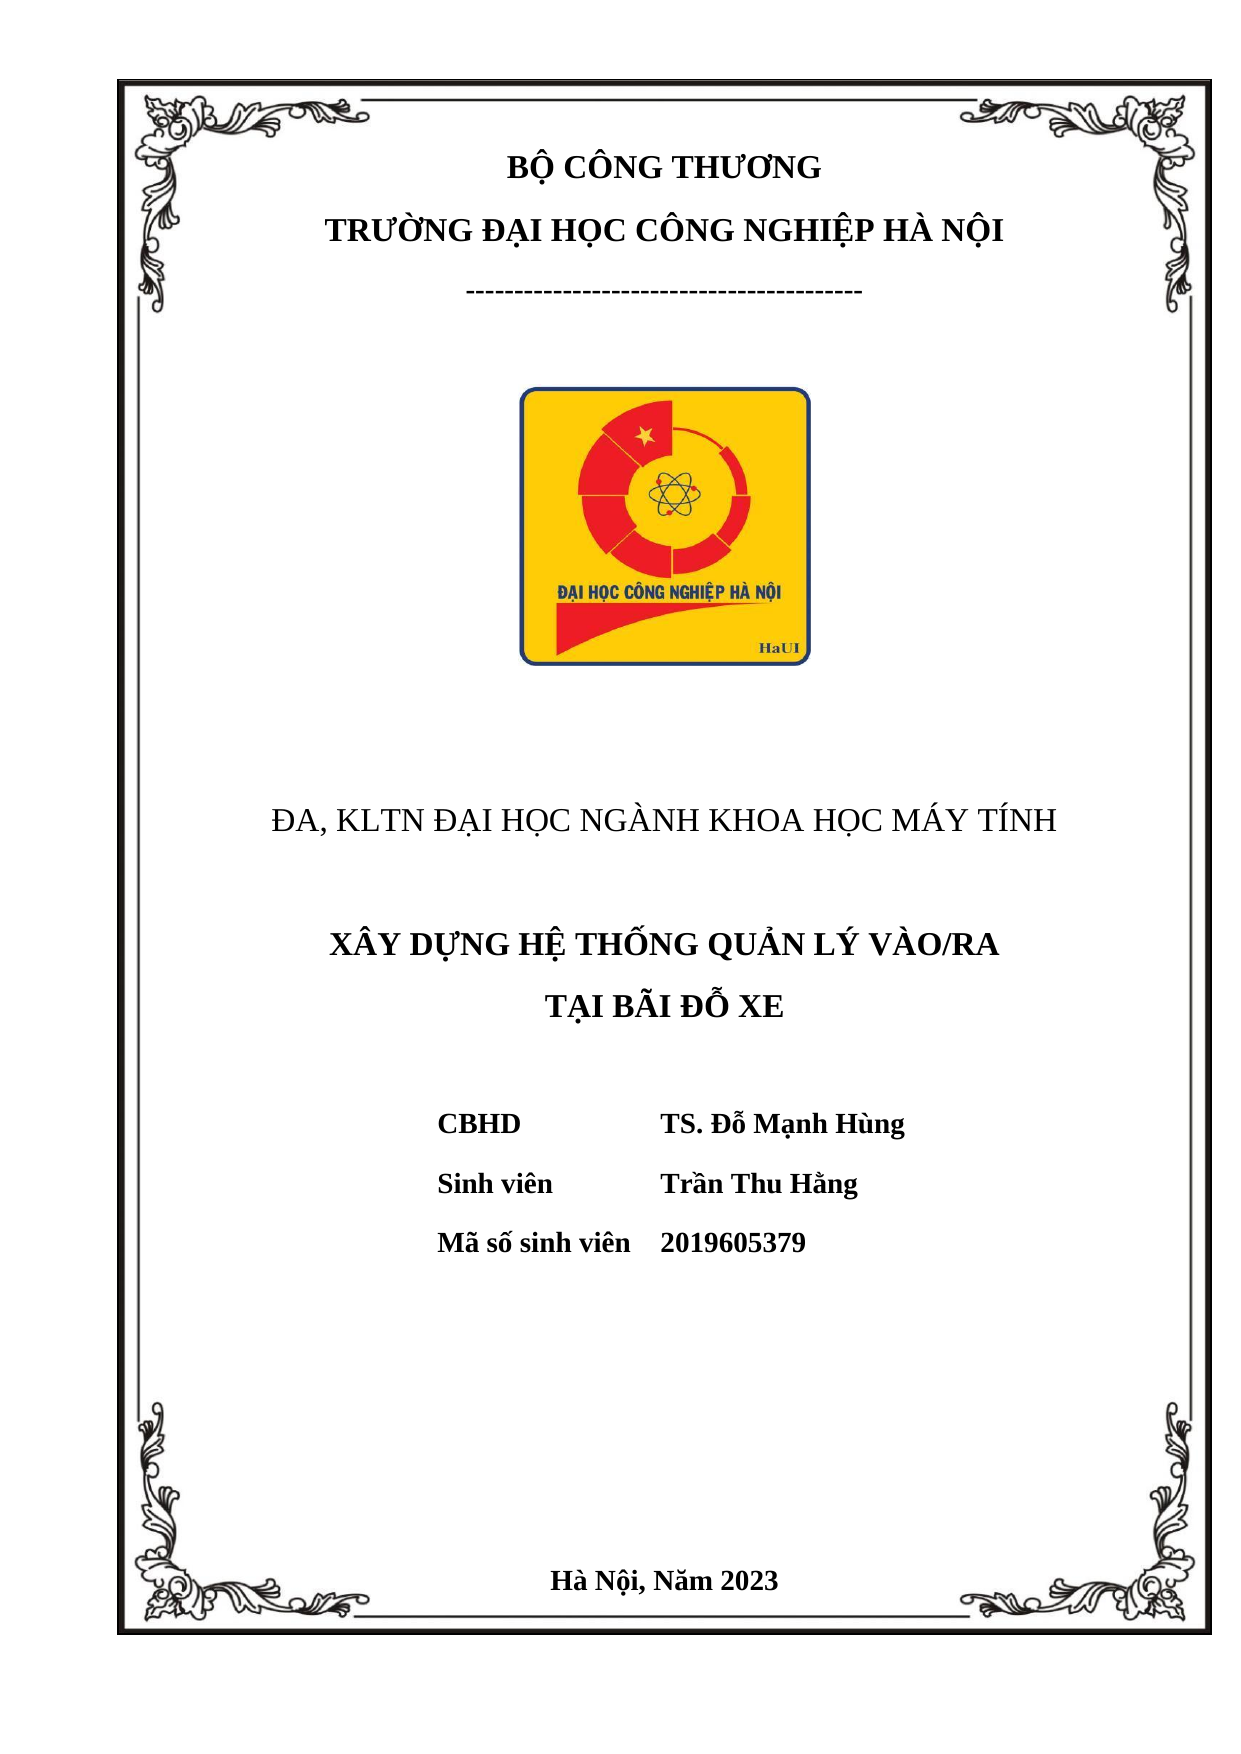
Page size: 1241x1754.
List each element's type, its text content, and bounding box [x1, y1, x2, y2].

picture [119, 80, 1210, 1633]
text BỘ CÔNG THƯƠNG [207, 148, 1122, 186]
text ĐA, KLTN ĐẠI HỌC NGÀNH KHOA HỌC MÁY TÍNH [207, 800, 1122, 838]
table_header TS. Đỗ Mạnh Hùng [659, 1105, 941, 1164]
table_cell Sinh viên [436, 1164, 658, 1223]
table_cell Mã số sinh viên [436, 1224, 658, 1283]
text TẠI BÃI ĐỖ XE [207, 987, 1122, 1025]
table_cell 2019605379 [659, 1224, 941, 1283]
text TRƯỜNG ĐẠI HỌC CÔNG NGHIỆP HÀ NỘI [207, 210, 1122, 248]
table_cell Trần Thu Hằng [659, 1164, 941, 1223]
table_header CBHD [436, 1105, 658, 1164]
text Hà Nội, Năm 2023 [207, 1563, 1122, 1597]
text XÂY DỰNG HỆ THỐNG QUẢN LÝ VÀO/RA [207, 924, 1122, 963]
text ----------------------------------------- [207, 272, 1122, 306]
